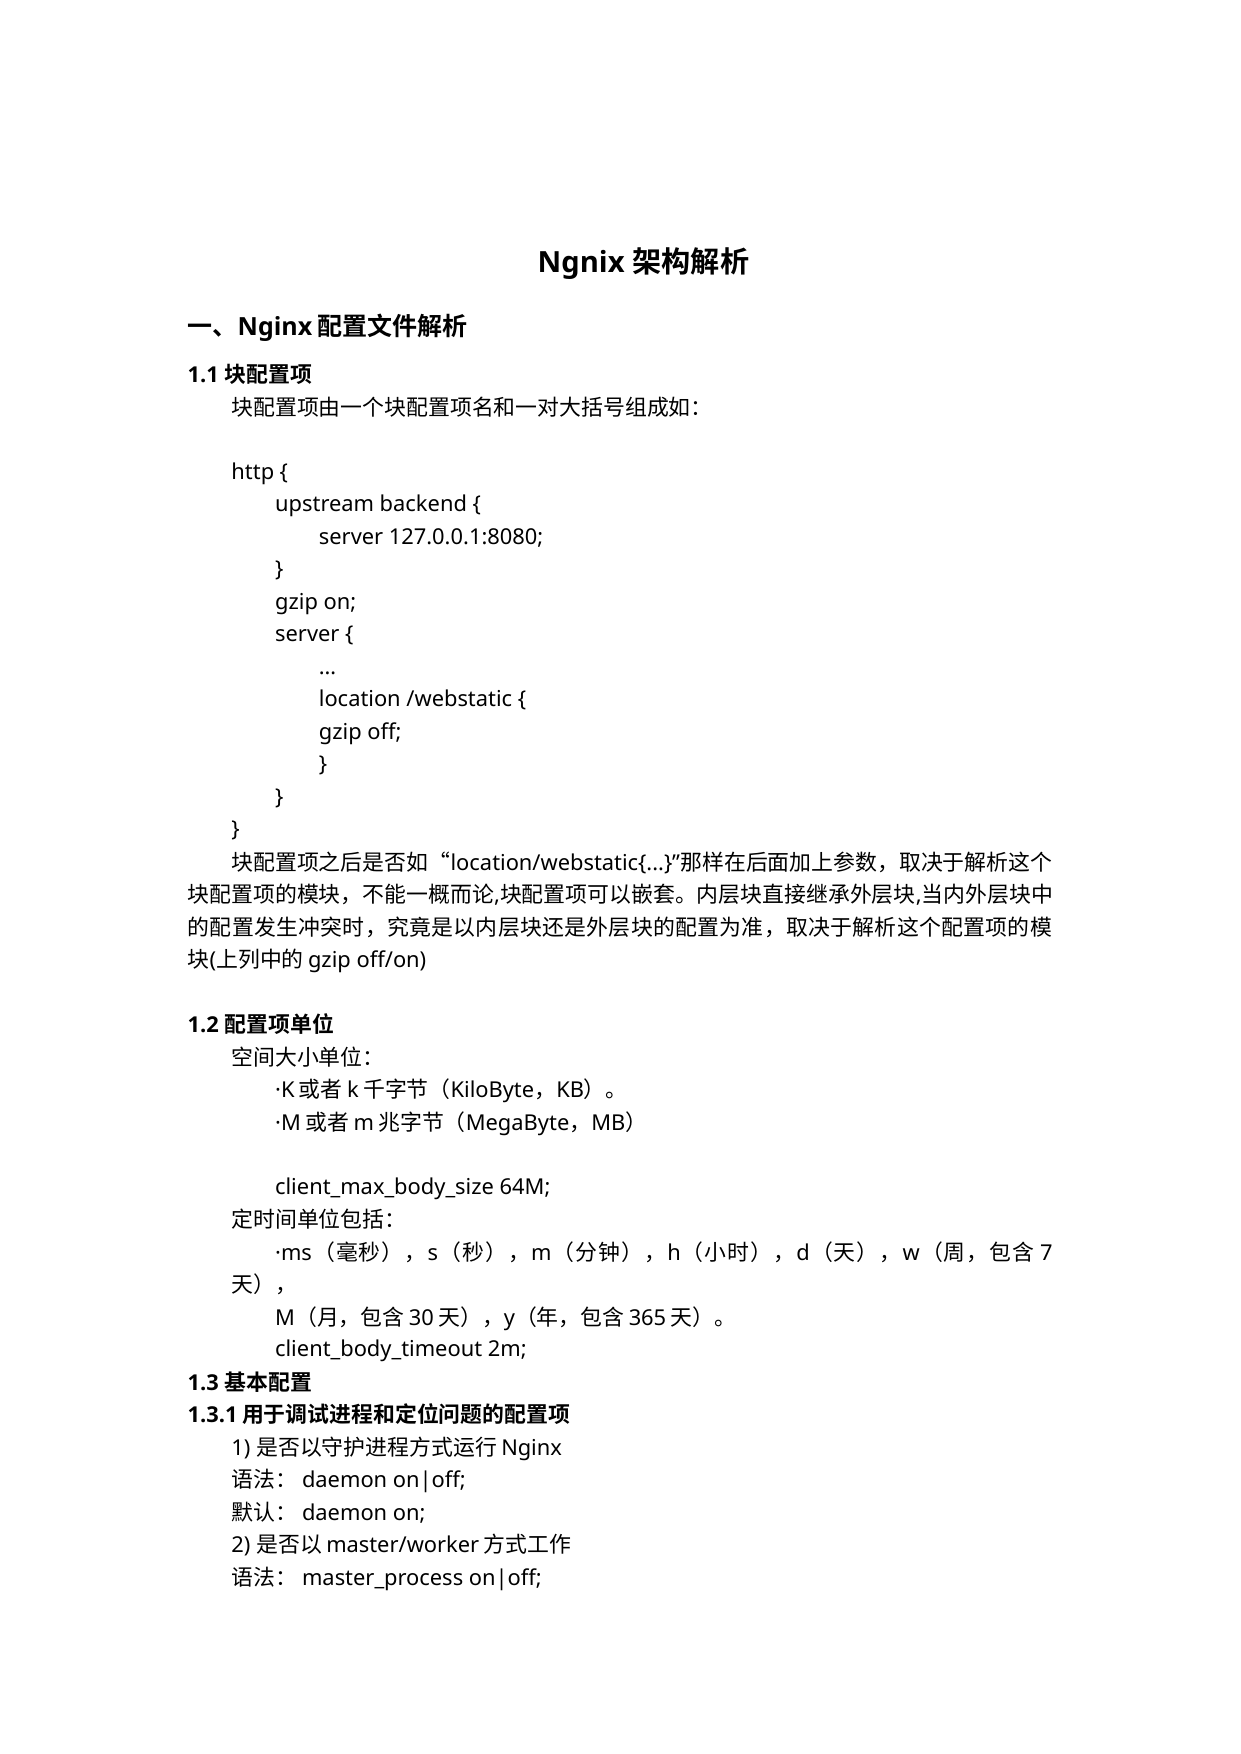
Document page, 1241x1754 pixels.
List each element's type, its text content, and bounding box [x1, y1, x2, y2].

text 定时间单位包括： [187, 1202, 1053, 1234]
text 块配置项之后是否如“location/webstatic{...}”那样在后面加上参数，取决于解析这个块配置项的模块，不能一概而论,块配置项可以嵌套。内层块直接继承外层块,当内外层块中的配置发生冲突时，究竟是以内层块还是外层块的配置为准，取决于解析这个配置项的模块(上列中的gzip off/on) [187, 844, 1053, 974]
text http { [187, 454, 1053, 487]
text 语法： master_process on|off; [187, 1559, 1053, 1592]
text gzip off; [275, 714, 1053, 747]
text 一、Nginx配置文件解析 [187, 292, 1053, 357]
list 配置项单位 [187, 1007, 1053, 1039]
text ·ms（毫秒），s（秒），m（分钟），h（小时），d（天），w（周，包含7天）， [231, 1234, 1053, 1299]
text 块配置项由一个块配置项名和一对大括号组成如： [187, 389, 1053, 422]
text 语法： daemon on|off; [187, 1462, 1053, 1494]
text client_body_timeout 2m; [231, 1332, 1053, 1364]
text } [231, 552, 1053, 584]
text Ngnix 架构解析 [494, 227, 1053, 292]
list 块配置项 [187, 357, 1053, 389]
text upstream backend { [231, 487, 1053, 519]
list 1.3.1用于调试进程和定位问题的配置项 [187, 1397, 1053, 1429]
text server { [231, 617, 1053, 649]
list 是否以守护进程方式运行Nginx [187, 1429, 1053, 1462]
text client_max_body_size 64M; [231, 1169, 1053, 1202]
text 空间大小单位： [187, 1039, 1053, 1072]
text } [187, 812, 1053, 844]
text location /webstatic { [275, 682, 1053, 714]
text … [275, 649, 1053, 682]
text 默认： daemon on; [187, 1494, 1053, 1527]
text } [275, 747, 1053, 779]
text gzip on; [231, 584, 1053, 617]
list 基本配置 [187, 1364, 1053, 1397]
text server 127.0.0.1:8080; [275, 519, 1053, 552]
text M（月，包含30天），y（年，包含365天）。 [231, 1299, 1053, 1332]
text ·K或者k千字节（KiloByte，KB）。 [231, 1072, 1053, 1104]
text } [231, 779, 1053, 812]
text ·M或者m兆字节（MegaByte，MB） [231, 1104, 1053, 1137]
list 是否以master/worker方式工作 [187, 1527, 1053, 1559]
